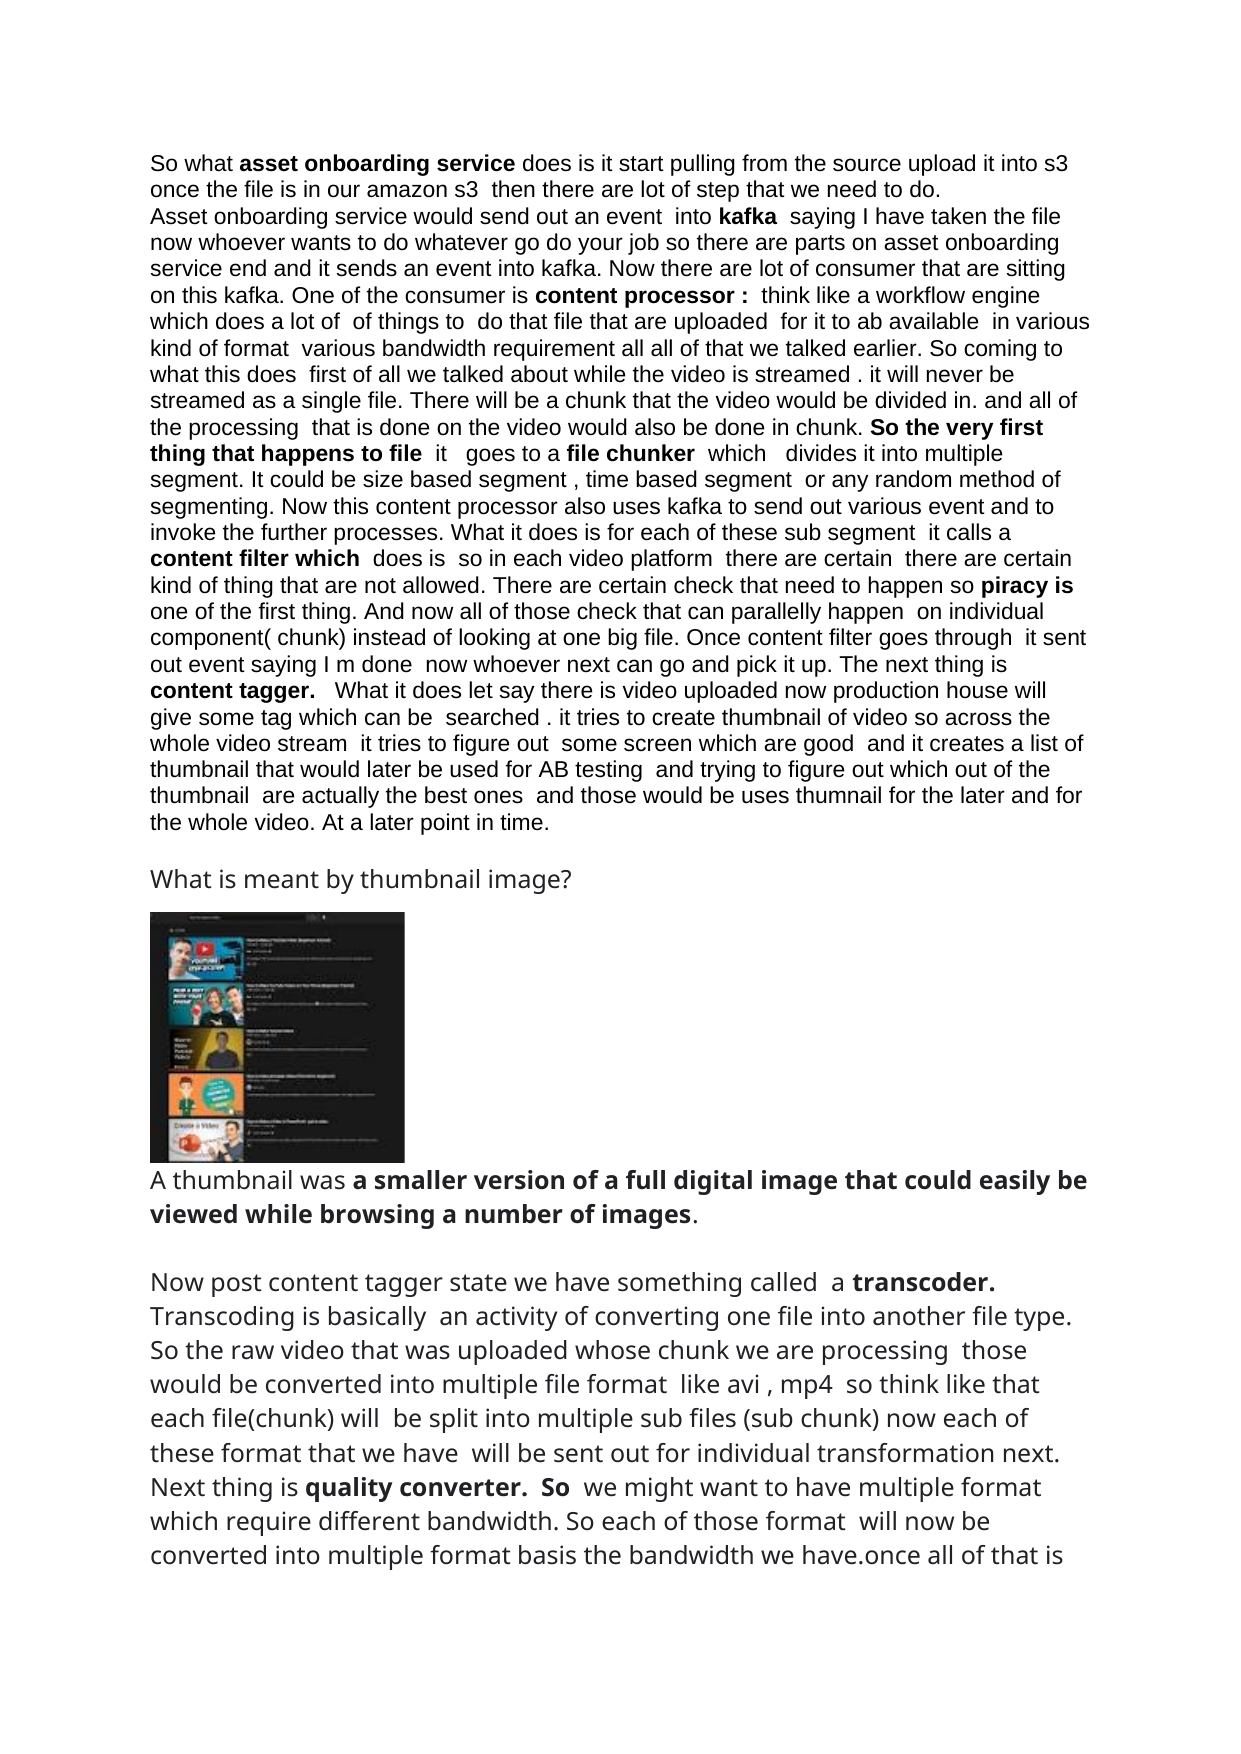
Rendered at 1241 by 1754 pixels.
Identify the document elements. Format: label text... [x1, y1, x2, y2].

picture [150, 912, 405, 1163]
text What is meant by thumbnail image? [150, 862, 1090, 896]
text So what asset onboarding service does is it start pulling from the source upload it into s3 once the file is in our amazon s3 then there are lot of step that we need to do. [150, 150, 1090, 203]
text A thumbnail was a smaller version of a full digital image that could easily be viewed while browsing a number of images. [150, 1163, 1090, 1231]
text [150, 1265, 1090, 1571]
text Asset onboarding service would send out an event into kafka saying I have taken the file now whoever wants to do whatever go do your job so there are parts on asset onboarding service end and it sends an event into kafka. Now there are lot of consumer that are sitting on this kafka. One of the consumer is content processor : think like a workflow engine which does a lot of of things to do that file that are uploaded for it to ab available in various kind of format various bandwidth requirement all all of that we talked earlier. So coming to what this does first of all we talked about while the video is streamed . it will never be streamed as a single file. There will be a chunk that the video would be divided in. and all of the processing that is done on the video would also be done in chunk. So the very first thing that happens to file it goes to a file chunker which divides it into multiple segment. It could be size based segment , time based segment or any random method of segmenting. Now this content processor also uses kafka to send out various event and to invoke the further processes. What it does is for each of these sub segment it calls a content filter which does is so in each video platform there are certain there are certain kind of thing that are not allowed. There are certain check that need to happen so piracy is one of the first thing. And now all of those check that can parallelly happen on individual component( chunk) instead of looking at one big file. Once content filter goes through it sent out event saying I m done now whoever next can go and pick it up. The next thing is content tagger. What it does let say there is video uploaded now production house will give some tag which can be searched . it tries to create thumbnail of video so across the whole video stream it tries to figure out some screen which are good and it creates a list of thumbnail that would later be used for AB testing and trying to figure out which out of the thumbnail are actually the best ones and those would be uses thumnail for the later and for the whole video. At a later point in time. [150, 203, 1090, 835]
